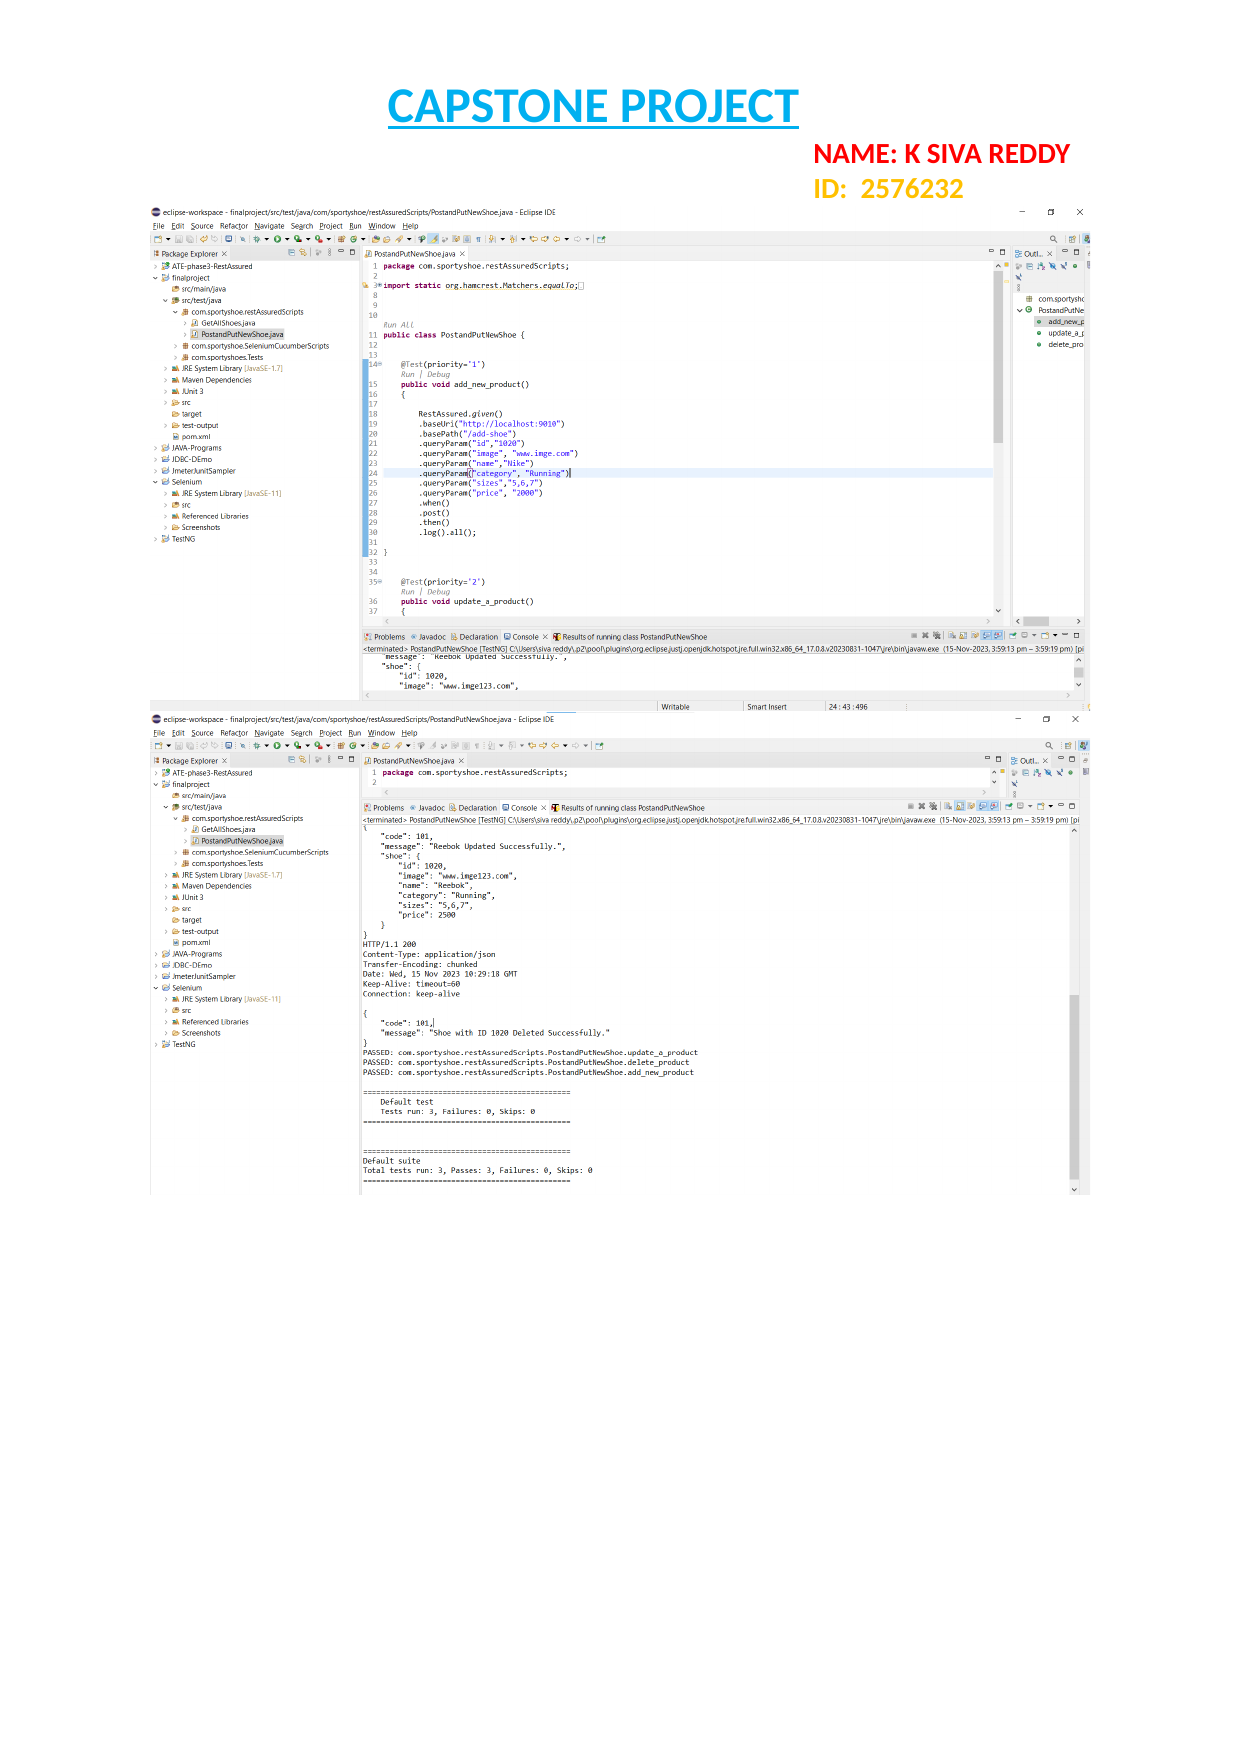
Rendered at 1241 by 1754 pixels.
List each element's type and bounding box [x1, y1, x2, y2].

picture [150, 712, 1091, 1195]
picture [150, 206, 1091, 711]
